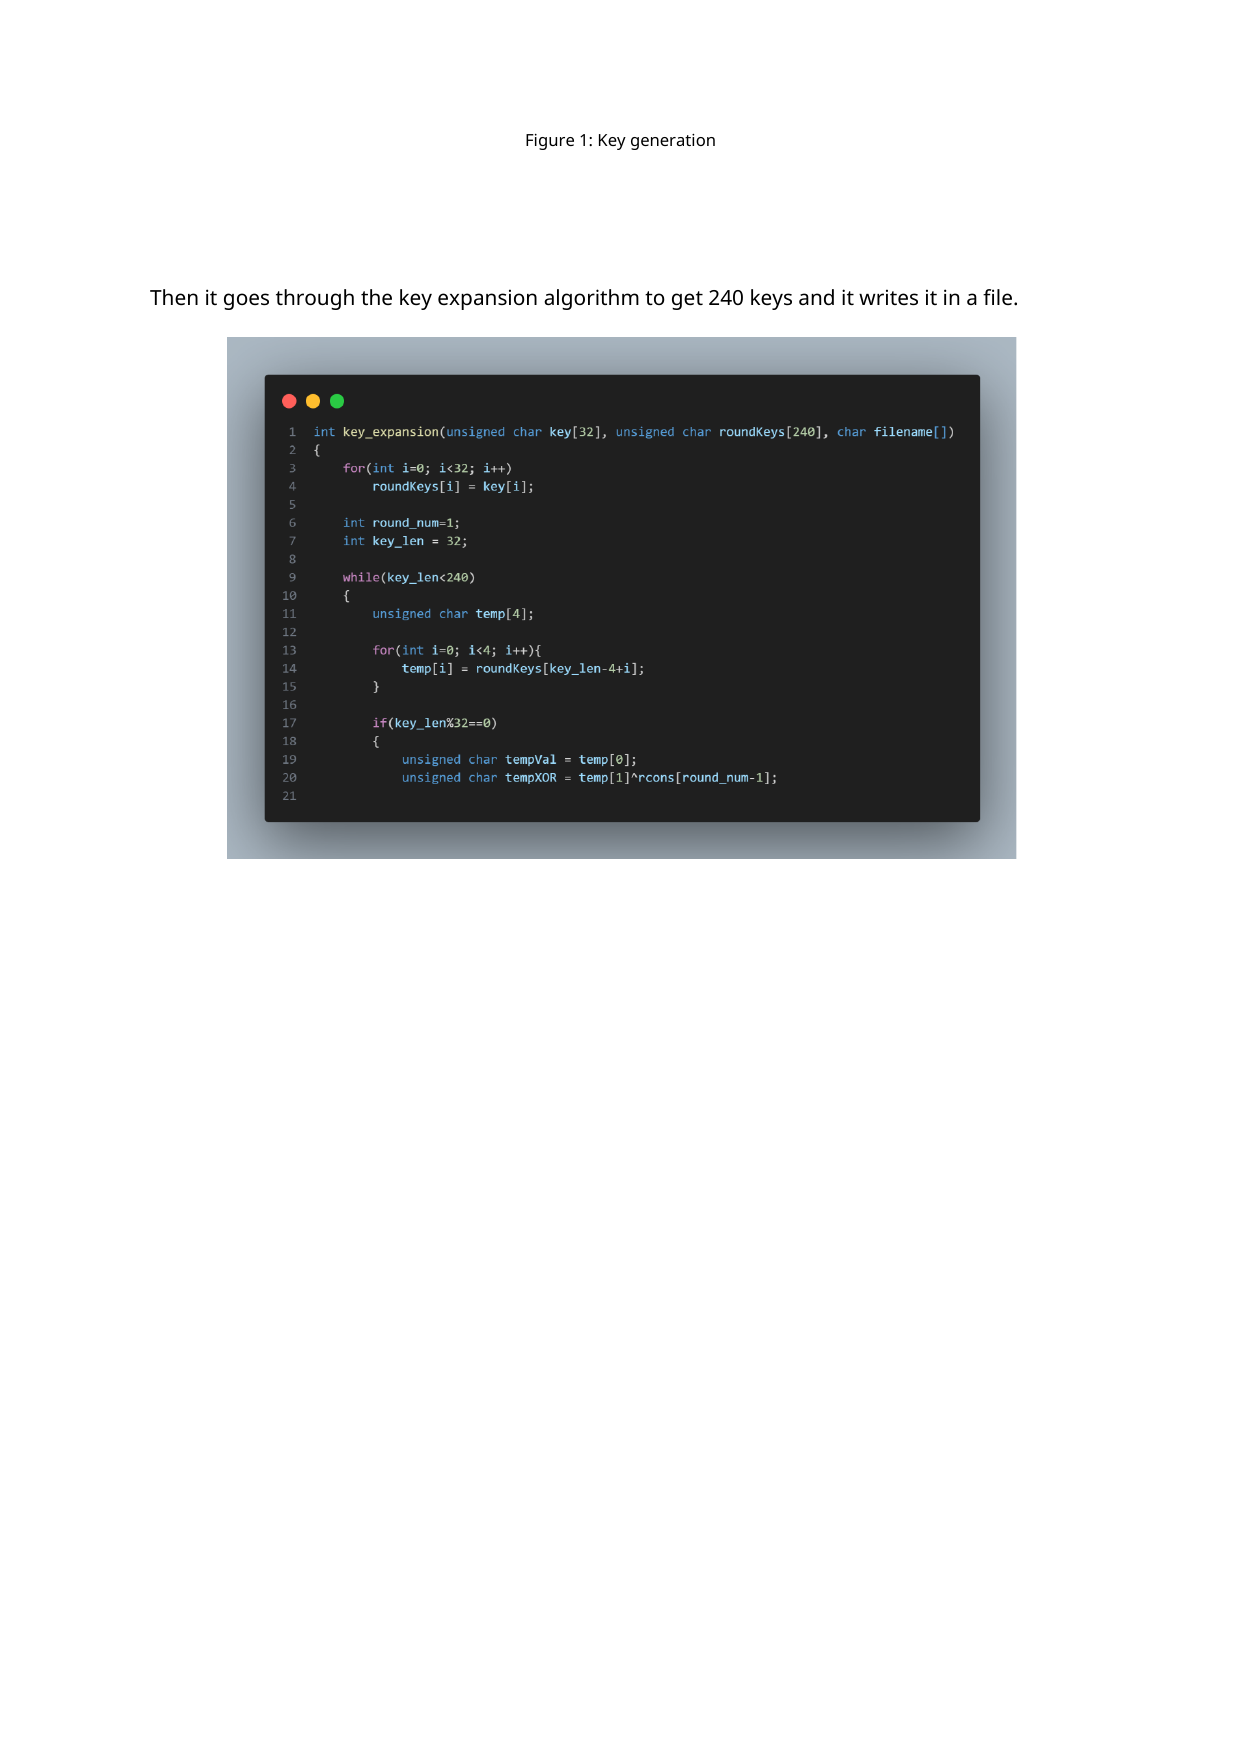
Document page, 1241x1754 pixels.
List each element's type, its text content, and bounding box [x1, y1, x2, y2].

subtitle Then it goes through the key expansion algorithm to get 240 keys and it writes it in a file. [150, 283, 1090, 311]
picture [227, 337, 1017, 859]
subtitle Figure 1: Key generation [150, 128, 1090, 151]
